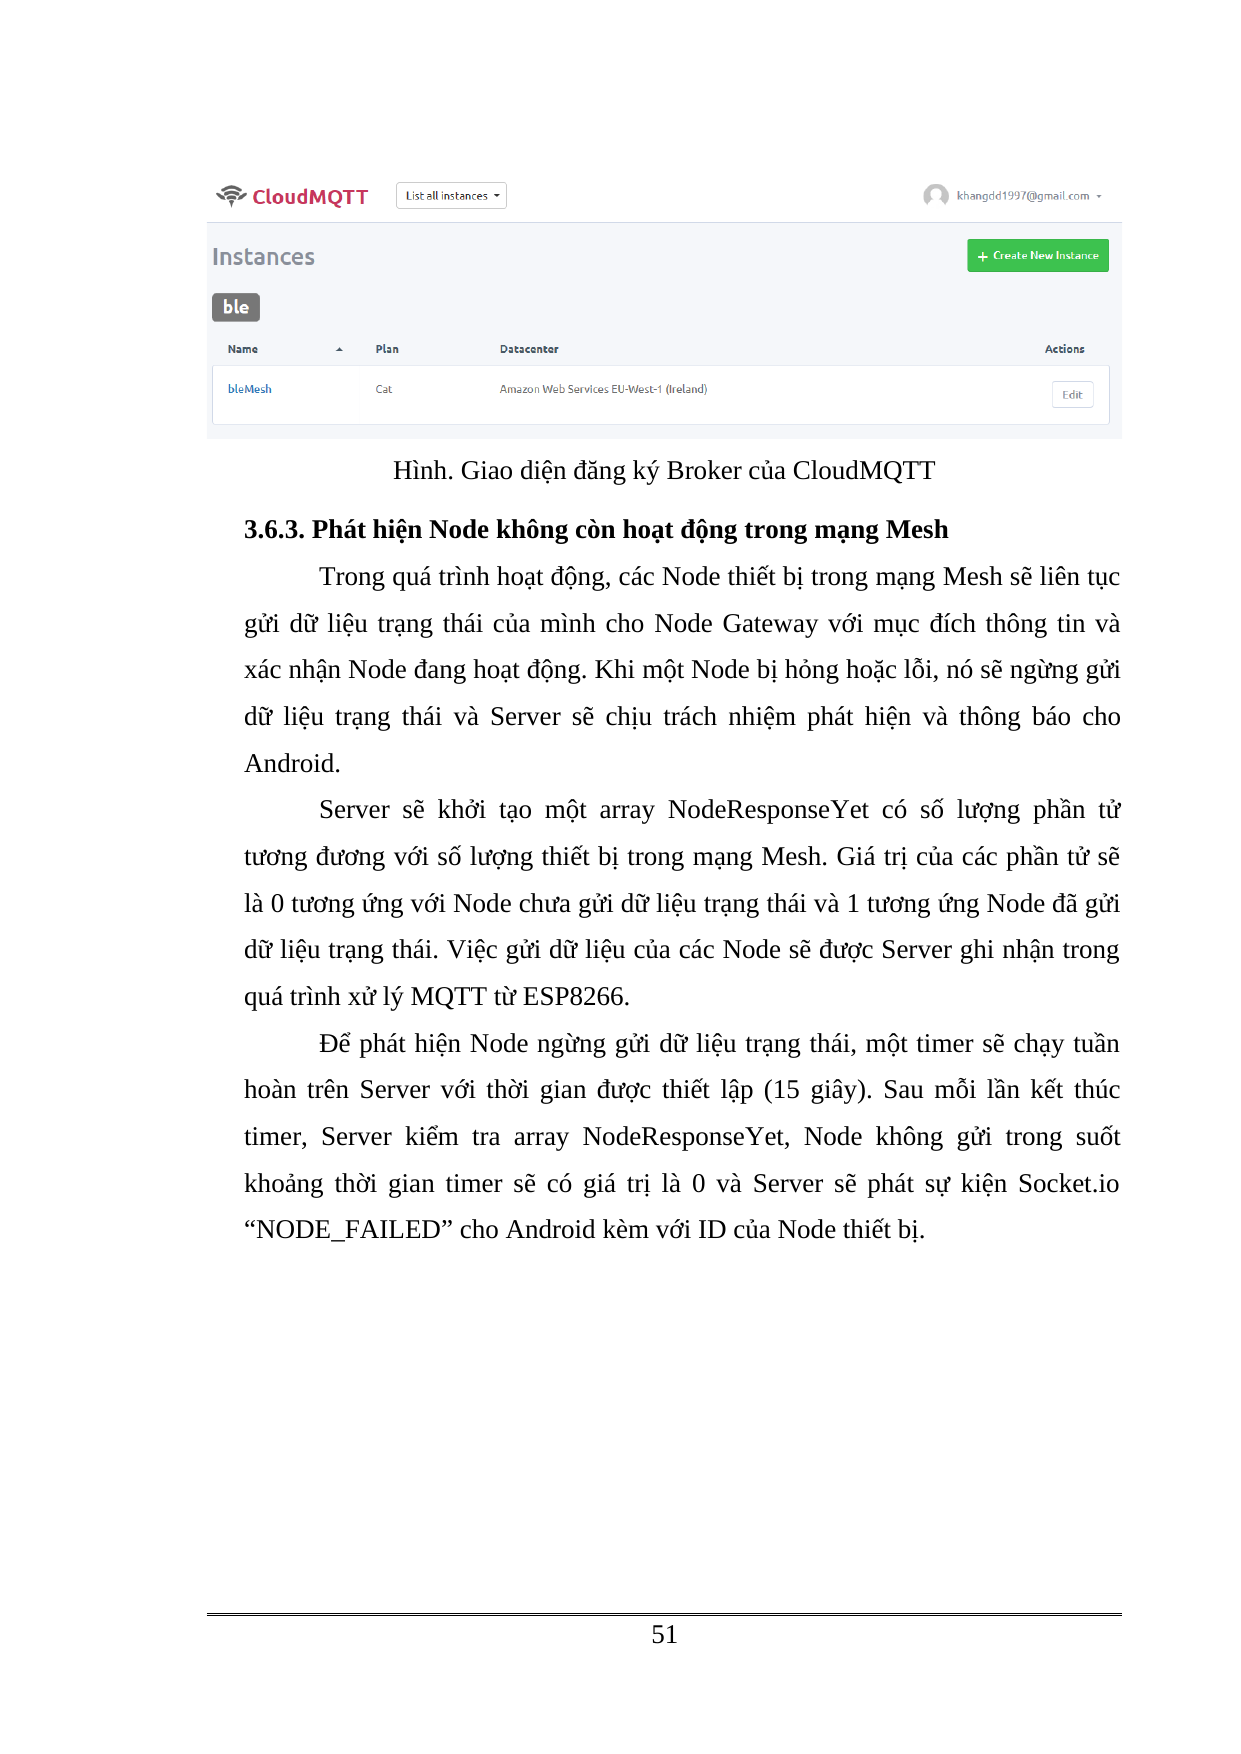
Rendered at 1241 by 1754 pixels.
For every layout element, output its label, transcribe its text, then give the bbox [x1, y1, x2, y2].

text Để phát hiện Node ngừng gửi dữ liệu trạng thái, một timer sẽ chạy tuần hoàn trên Server với thời gian được thiết lập (15 giây). Sau mỗi lần kết thúc timer, Server kiểm tra array NodeResponseYet, Node không gửi trong suốt khoảng thời gian timer sẽ có giá trị là 0 và Server sẽ phát sự kiện Socket.io “NODE_FAILED” cho Android kèm với ID của Node thiết bị. [244, 1027, 1122, 1244]
subtitle Phát hiện Node không còn hoạt động trong mạng Mesh [244, 513, 1122, 544]
picture [206, 177, 1123, 439]
text Trong quá trình hoạt động, các Node thiết bị trong mạng Mesh sẽ liên tục gửi dữ liệu trạng thái của mình cho Node Gateway với mục đích thông tin và xác nhận Node đang hoạt động. Khi một Node bị hỏng hoặc lỗi, nó sẽ ngừng gửi dữ liệu trạng thái và Server sẽ chịu trách nhiệm phát hiện và thông báo cho Android. [244, 560, 1122, 778]
text Hình. Giao diện đăng ký Broker của CloudMQTT [207, 454, 1122, 485]
text Server sẽ khởi tạo một array NodeResponseYet có số lượng phần tử tương đương với số lượng thiết bị trong mạng Mesh. Giá trị của các phần tử sẽ là 0 tương ứng với Node chưa gửi dữ liệu trạng thái và 1 tương ứng Node đã gửi dữ liệu trạng thái. Việc gửi dữ liệu của các Node sẽ được Server ghi nhận trong quá trình xử lý MQTT từ ESP8266. [244, 793, 1122, 1011]
